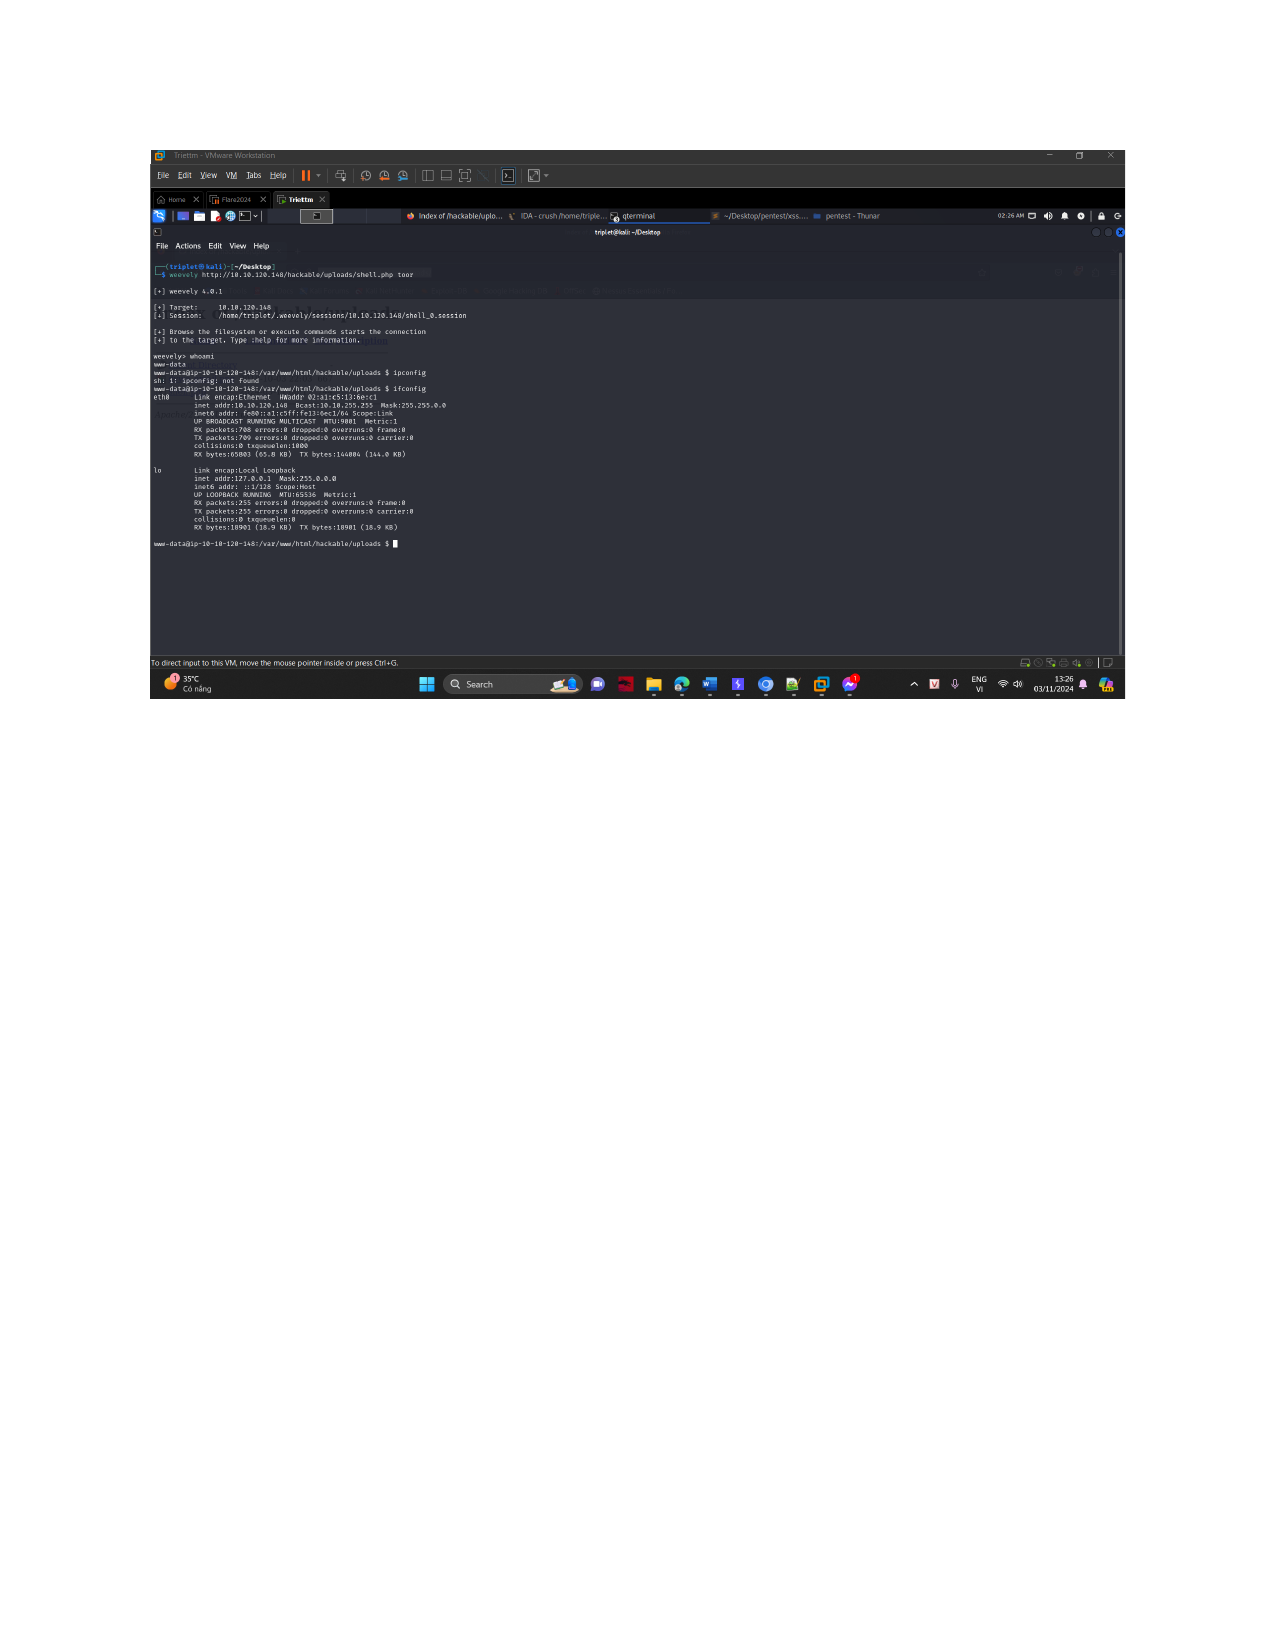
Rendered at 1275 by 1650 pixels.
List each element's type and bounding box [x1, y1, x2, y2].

picture [150, 150, 1125, 699]
